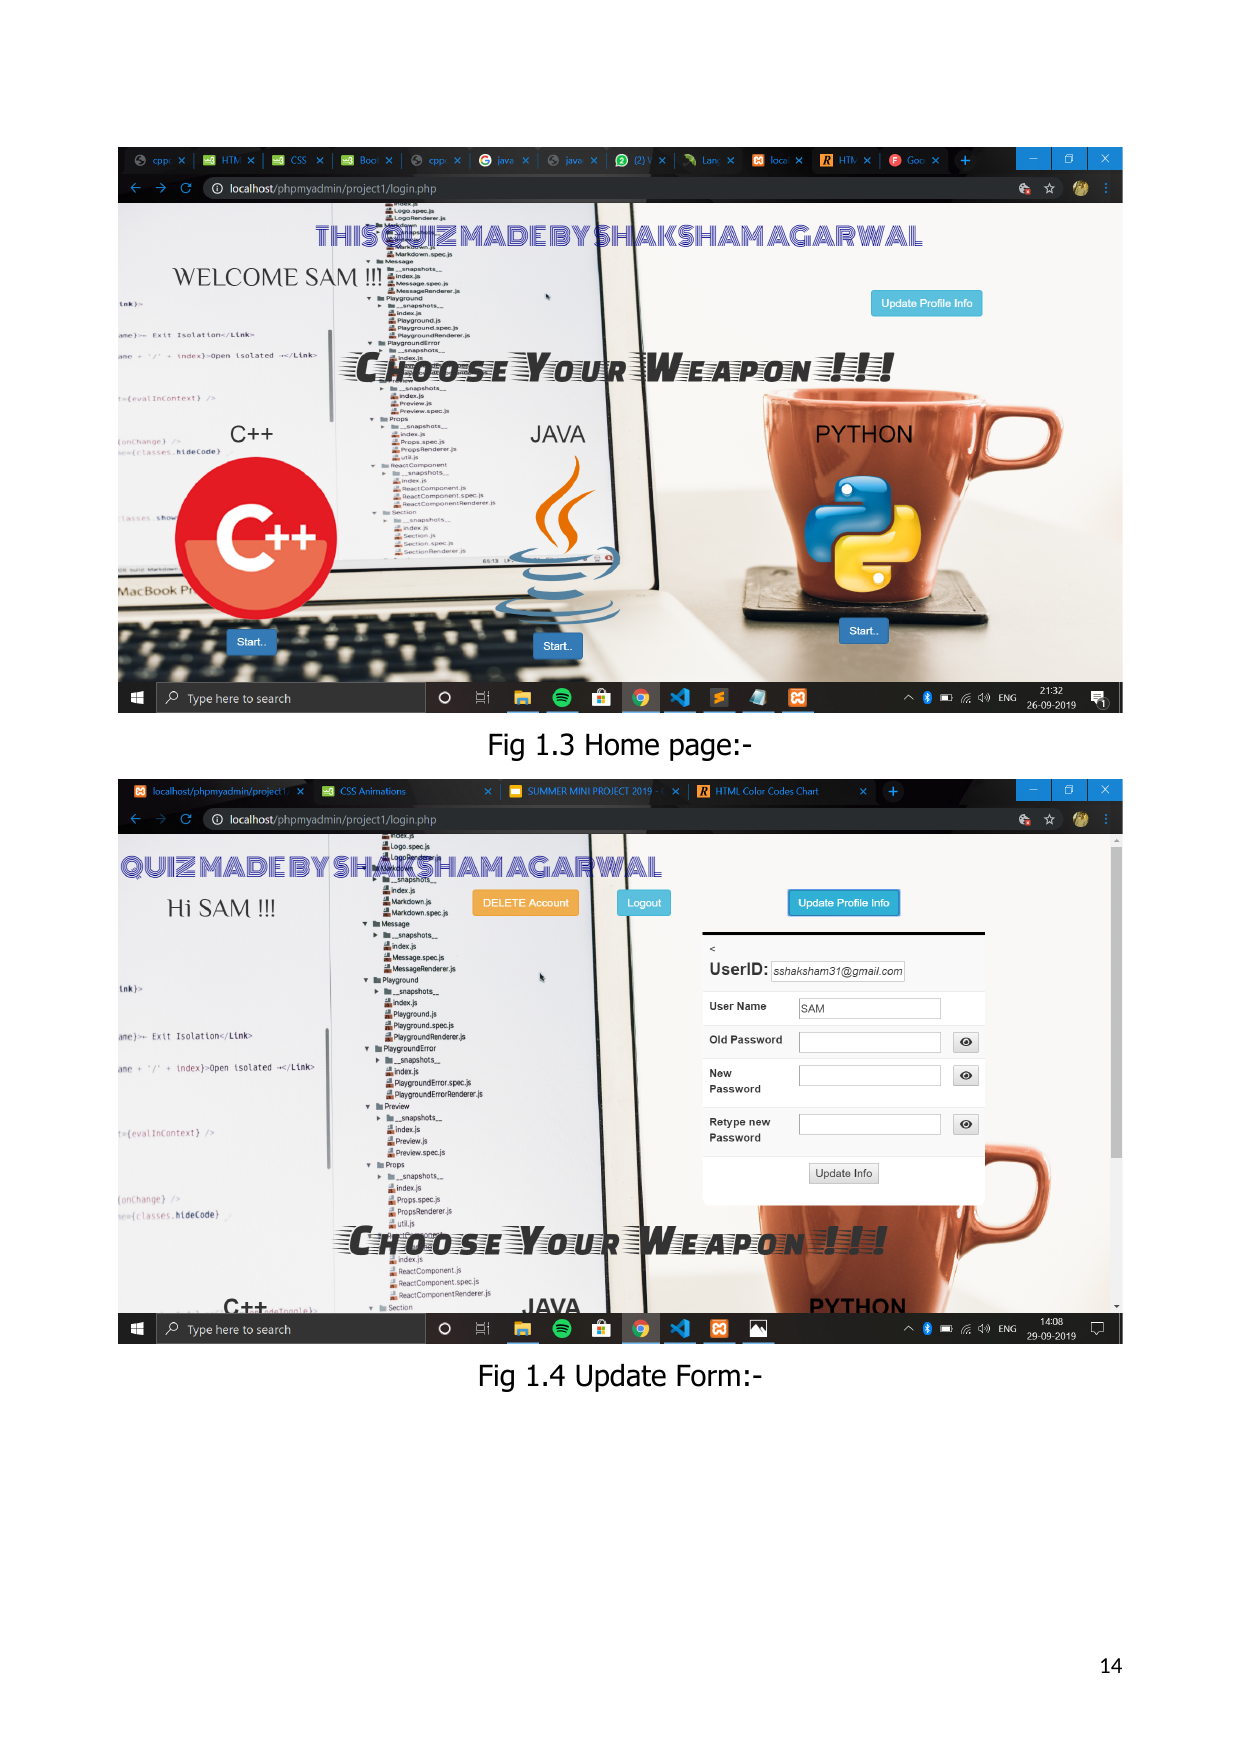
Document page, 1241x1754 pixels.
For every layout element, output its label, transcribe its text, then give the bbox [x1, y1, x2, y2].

picture [118, 147, 1123, 713]
picture [118, 779, 1123, 1344]
text Fig 1.3 Home page:- [118, 726, 1122, 761]
text Fig 1.4 Update Form:- [118, 1358, 1122, 1393]
